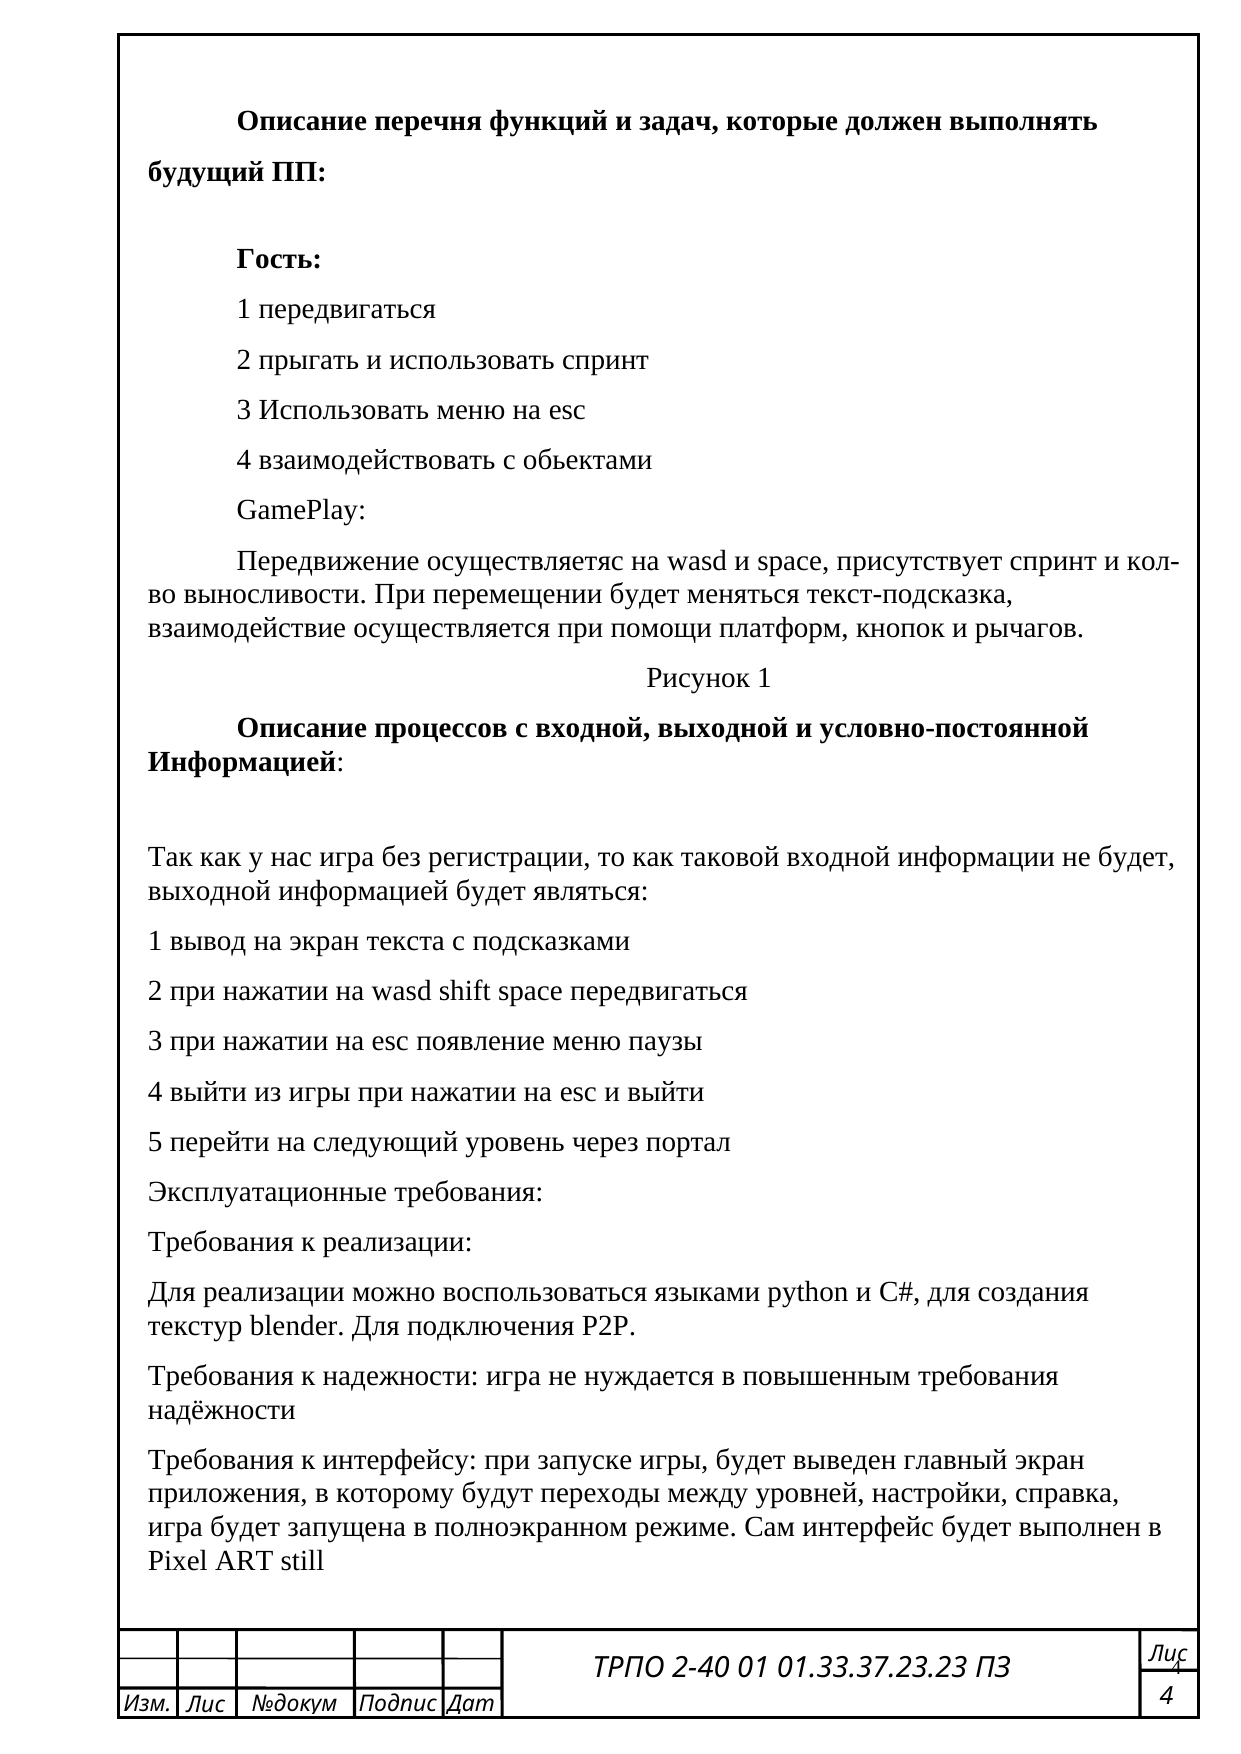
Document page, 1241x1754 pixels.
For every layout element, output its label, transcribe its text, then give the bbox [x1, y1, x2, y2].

text 1 передвигаться [148, 292, 1181, 325]
text Описание процессов с входной, выходной и условно-постоянной Информацией: [148, 710, 1181, 777]
text 1 вывод на экран текста с подсказками [148, 923, 1181, 957]
text Так как у нас игра без регистрации, то как таковой входной информации не будет, выходной информацией будет являться: [148, 839, 1181, 906]
text будущий ПП: [148, 154, 1181, 187]
text 3 Использовать меню на esc [148, 392, 1181, 426]
text 4 взаимодействовать с обьектами [148, 442, 1181, 476]
text Передвижение осуществляетяс на wasd и space, присутствует спринт и кол-во выносливости. При перемещении будет меняться текст-подсказка, взаимодействие осуществляется при помощи платформ, кнопок и рычагов. [148, 543, 1181, 643]
text Требования к надежности: игра не нуждается в повышенным требования надёжности [148, 1358, 1181, 1425]
text Гость: [148, 241, 1181, 275]
text 2 при нажатии на wasd shift space передвигаться [148, 973, 1181, 1007]
text 4 выйти из игры при нажатии на esc и выйти [148, 1074, 1181, 1107]
text Для реализации можно воспользоваться языками python и C#, для создания текстур blender. Для подключения P2P. [148, 1274, 1181, 1342]
text 2 прыгать и использовать спринт [148, 342, 1181, 375]
text Требования к интерфейсу: при запуске игры, будет выведен главный экран приложения, в которому будут переходы между уровней, настройки, справка, игра будет запущена в полноэкранном режиме. Сам интерфейс будет выполнен в Pixel ART still [148, 1442, 1181, 1576]
text Рисунок 1 [148, 660, 1181, 693]
text Требования к реализации: [148, 1224, 1181, 1258]
text 3 при нажатии на esc появление меню паузы [148, 1023, 1181, 1057]
text Описание перечня функций и задач, которые должен выполнять [148, 103, 1181, 137]
text Эксплуатационные требования: [148, 1174, 1181, 1208]
text 5 перейти на следующий уровень через портал [148, 1124, 1181, 1157]
text GamePlay: [148, 492, 1181, 526]
